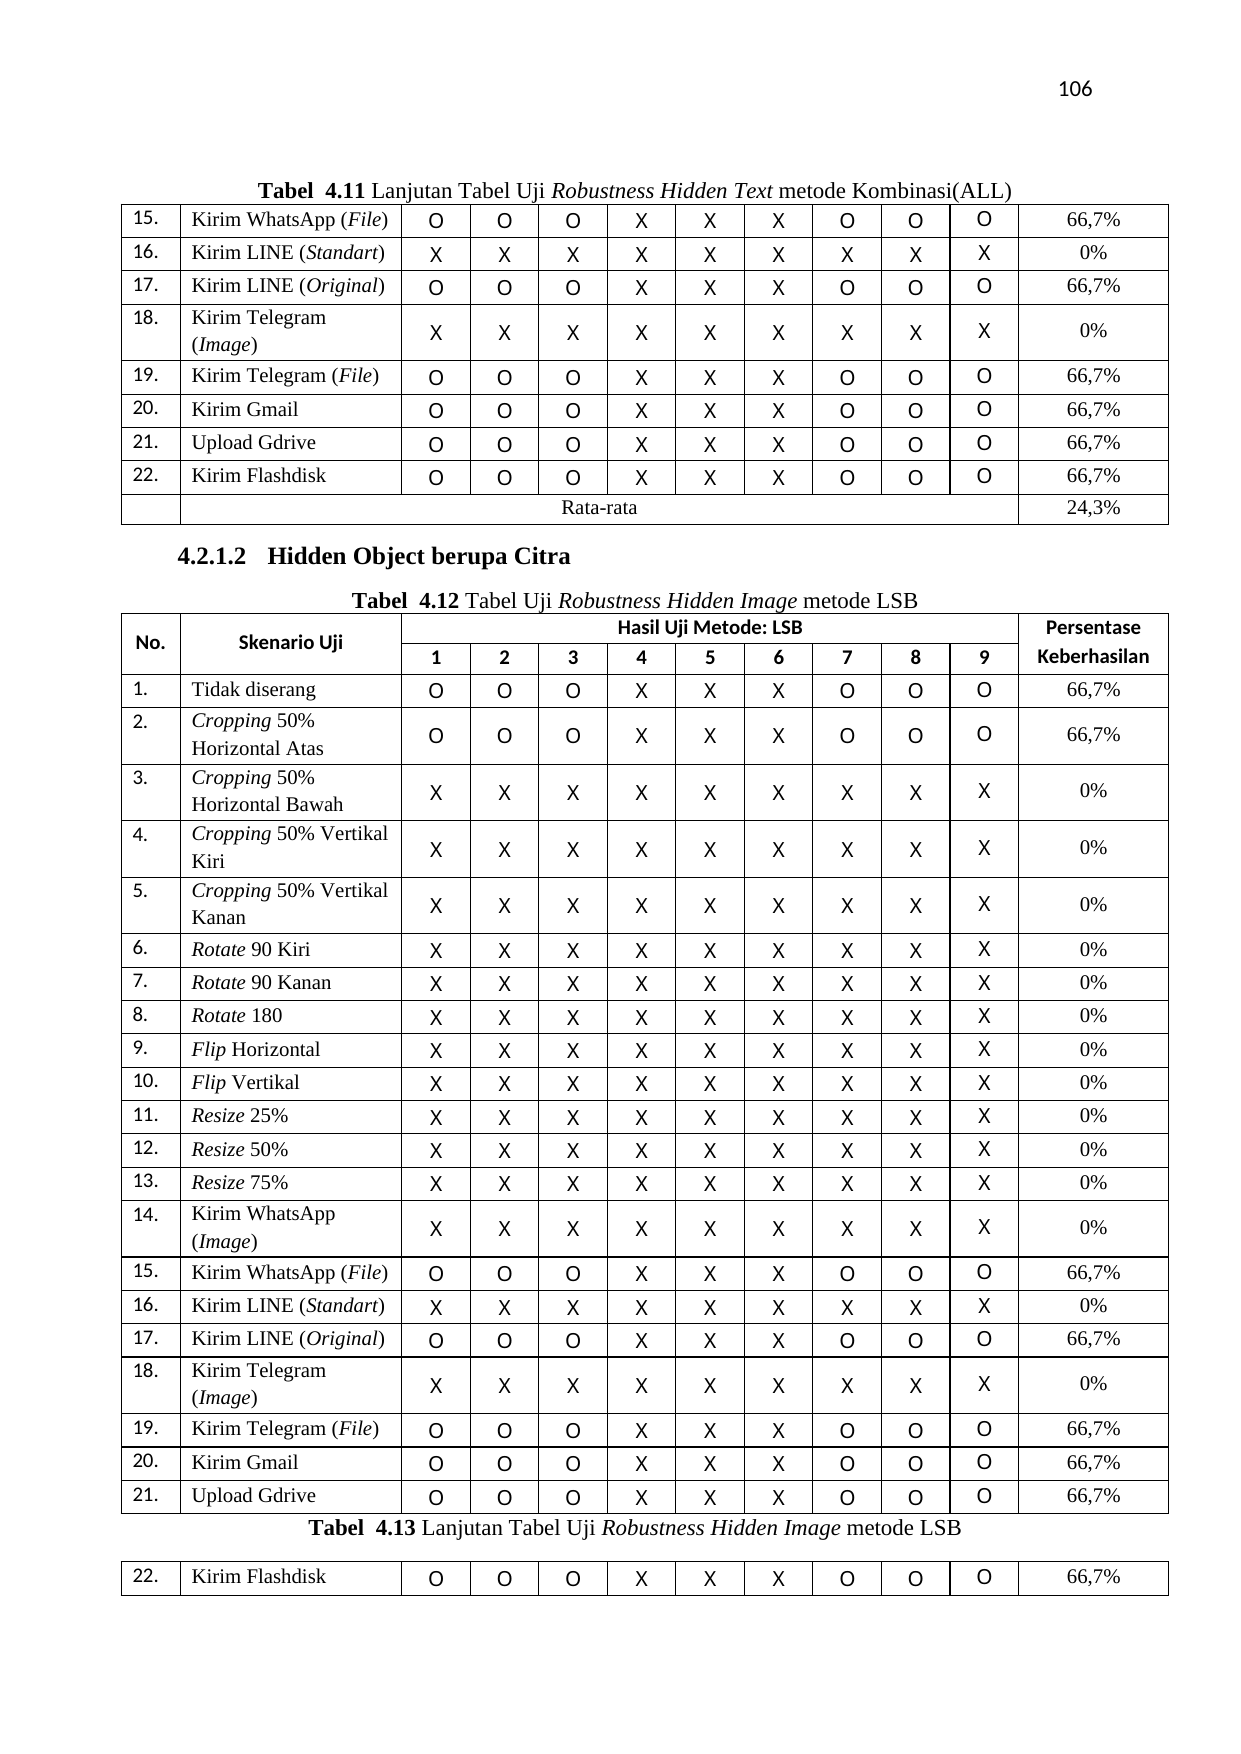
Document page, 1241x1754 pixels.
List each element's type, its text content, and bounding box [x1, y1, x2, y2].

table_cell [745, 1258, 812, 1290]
table_cell X [745, 395, 812, 427]
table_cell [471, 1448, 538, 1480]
table_cell 0% [1019, 821, 1168, 877]
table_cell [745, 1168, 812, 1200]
table_cell 4 [608, 644, 675, 674]
table_cell X [608, 1034, 675, 1067]
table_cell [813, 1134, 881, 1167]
table_cell X [539, 305, 607, 360]
table_cell X [608, 238, 675, 270]
table_cell Kirim Flashdisk [181, 461, 401, 493]
table_cell X [471, 878, 538, 933]
table_cell O [813, 708, 881, 763]
table_cell X [745, 821, 812, 877]
table_cell X [402, 305, 470, 360]
table_cell Rotate 180 [181, 1001, 401, 1033]
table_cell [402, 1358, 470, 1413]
table_cell X [745, 238, 812, 270]
table_cell O [951, 361, 1018, 393]
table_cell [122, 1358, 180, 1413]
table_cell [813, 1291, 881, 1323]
table_header X [745, 205, 812, 237]
table_cell O [813, 675, 881, 707]
table_cell Cropping 50% Horizontal Atas [181, 708, 401, 763]
table_cell X [882, 1034, 949, 1067]
table_cell X [471, 1034, 538, 1067]
table_cell Cropping 50% Vertikal Kiri [181, 821, 401, 877]
table_cell X [471, 934, 538, 967]
table_cell X [676, 968, 744, 1000]
table_cell O [402, 461, 470, 493]
table_cell X [745, 708, 812, 763]
table_header No. [122, 614, 180, 674]
table_cell O [471, 675, 538, 707]
table_cell 0% [1019, 238, 1168, 270]
table_cell X [676, 765, 744, 820]
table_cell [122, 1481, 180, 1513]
table_cell Kirim Telegram (Image) [181, 305, 401, 360]
table_cell Flip Horizontal [181, 1034, 401, 1067]
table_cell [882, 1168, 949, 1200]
table_cell X [402, 1134, 470, 1167]
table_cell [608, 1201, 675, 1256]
table_cell O [402, 271, 470, 303]
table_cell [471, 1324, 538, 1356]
table_header Hasil Uji Metode: LSB [402, 614, 1018, 643]
table_cell 66,7% [1019, 395, 1168, 427]
table_cell 0% [1019, 1001, 1168, 1033]
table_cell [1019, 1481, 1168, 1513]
table_cell 9. [122, 1034, 180, 1067]
table_cell O [951, 395, 1018, 427]
table_cell X [951, 1101, 1018, 1133]
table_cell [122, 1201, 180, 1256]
text Tabel 4.7 Lanjutan Tabel Uji Robustness Hidden Text metode Kombinasi(ALL) [177, 177, 1092, 203]
table_cell X [539, 1134, 607, 1167]
table_cell Cropping 50% Horizontal Bawah [181, 765, 401, 820]
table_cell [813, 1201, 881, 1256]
table_cell X [676, 821, 744, 877]
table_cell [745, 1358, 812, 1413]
table_cell X [813, 238, 881, 270]
table_cell Resize 25% [181, 1101, 401, 1133]
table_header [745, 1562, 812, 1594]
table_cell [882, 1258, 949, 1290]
table_cell X [951, 968, 1018, 1000]
table_cell O [951, 428, 1018, 460]
table_cell O [402, 361, 470, 393]
table_cell X [951, 765, 1018, 820]
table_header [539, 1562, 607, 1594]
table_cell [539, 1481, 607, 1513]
table_cell X [676, 271, 744, 303]
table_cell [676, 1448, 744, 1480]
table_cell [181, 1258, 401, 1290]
table_cell 19. [122, 361, 180, 393]
table_cell 66,7% [1019, 675, 1168, 707]
table_cell O [539, 271, 607, 303]
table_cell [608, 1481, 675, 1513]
table_cell X [951, 934, 1018, 967]
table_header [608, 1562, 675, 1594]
table_cell 0% [1019, 1034, 1168, 1067]
table_cell X [608, 461, 675, 493]
table_cell O [402, 708, 470, 763]
table_cell O [951, 708, 1018, 763]
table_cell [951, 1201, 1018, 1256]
table_cell 17. [122, 271, 180, 303]
table_cell X [402, 1001, 470, 1033]
table_cell X [539, 238, 607, 270]
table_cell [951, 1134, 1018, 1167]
table_cell 2. [122, 708, 180, 763]
table_cell 12. [122, 1134, 180, 1167]
table_cell 0% [1019, 305, 1168, 360]
table_cell O [539, 461, 607, 493]
table_cell X [813, 878, 881, 933]
table_cell O [951, 675, 1018, 707]
table_cell O [471, 461, 538, 493]
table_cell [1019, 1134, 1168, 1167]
text Tabel 4.9 Lanjutan Tabel Uji Robustness Hidden Image metode LSB [177, 1514, 1092, 1540]
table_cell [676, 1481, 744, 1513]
table_cell X [539, 878, 607, 933]
table_cell X [676, 395, 744, 427]
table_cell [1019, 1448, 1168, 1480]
table_cell X [745, 428, 812, 460]
table_cell X [608, 305, 675, 360]
table_cell 6 [745, 644, 812, 674]
table_cell X [882, 821, 949, 877]
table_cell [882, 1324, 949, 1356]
table_cell X [882, 238, 949, 270]
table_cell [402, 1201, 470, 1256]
table_cell 66,7% [1019, 428, 1168, 460]
table_cell O [402, 395, 470, 427]
table_cell 0% [1019, 968, 1168, 1000]
table_cell X [402, 878, 470, 933]
table_cell 7 [813, 644, 881, 674]
table_cell X [539, 1068, 607, 1100]
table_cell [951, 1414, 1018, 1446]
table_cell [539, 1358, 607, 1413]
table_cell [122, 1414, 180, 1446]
table_cell X [676, 675, 744, 707]
table_cell O [882, 461, 949, 493]
table_cell X [608, 878, 675, 933]
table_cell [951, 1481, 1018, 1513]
table_header Persentase Keberhasilan [1019, 614, 1168, 674]
table_cell X [402, 1034, 470, 1067]
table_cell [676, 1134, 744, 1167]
table_cell X [539, 1034, 607, 1067]
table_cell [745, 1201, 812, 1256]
table_cell 16. [122, 238, 180, 270]
table_cell X [745, 1101, 812, 1133]
table_cell X [402, 968, 470, 1000]
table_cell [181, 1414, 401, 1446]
table_cell O [813, 395, 881, 427]
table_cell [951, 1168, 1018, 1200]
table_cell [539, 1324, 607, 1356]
table_cell X [813, 968, 881, 1000]
table_cell O [882, 395, 949, 427]
table_cell 0% [1019, 934, 1168, 967]
table_cell X [745, 878, 812, 933]
table_header O [471, 205, 538, 237]
table_cell O [471, 361, 538, 393]
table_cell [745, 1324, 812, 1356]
table_cell X [608, 675, 675, 707]
table_cell X [813, 1001, 881, 1033]
table_cell X [471, 1001, 538, 1033]
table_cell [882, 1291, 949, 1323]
table_header O [539, 205, 607, 237]
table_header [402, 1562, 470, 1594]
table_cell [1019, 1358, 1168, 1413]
table_cell X [676, 1034, 744, 1067]
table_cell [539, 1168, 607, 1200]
table_cell X [745, 361, 812, 393]
table_cell O [539, 675, 607, 707]
table_cell X [882, 968, 949, 1000]
table_cell X [745, 934, 812, 967]
table_cell O [813, 461, 881, 493]
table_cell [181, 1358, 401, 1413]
table_cell X [882, 1001, 949, 1033]
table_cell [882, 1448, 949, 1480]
table_cell X [813, 765, 881, 820]
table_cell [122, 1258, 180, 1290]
table_cell Flip Vertikal [181, 1068, 401, 1100]
table_cell 7. [122, 968, 180, 1000]
table_cell Rotate 90 Kiri [181, 934, 401, 967]
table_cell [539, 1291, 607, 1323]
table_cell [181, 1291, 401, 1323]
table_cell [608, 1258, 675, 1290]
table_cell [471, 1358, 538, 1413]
table_cell X [402, 238, 470, 270]
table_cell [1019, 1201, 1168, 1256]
table_cell 66,7% [1019, 271, 1168, 303]
table_cell X [813, 1034, 881, 1067]
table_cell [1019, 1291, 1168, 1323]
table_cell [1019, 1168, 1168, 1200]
table_cell X [539, 765, 607, 820]
table_cell O [471, 395, 538, 427]
table_cell Kirim LINE (Standart) [181, 238, 401, 270]
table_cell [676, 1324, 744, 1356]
table_cell X [608, 271, 675, 303]
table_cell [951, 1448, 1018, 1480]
table_cell X [951, 1001, 1018, 1033]
table_cell X [882, 305, 949, 360]
table_cell X [402, 765, 470, 820]
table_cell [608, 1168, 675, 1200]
table_header O [882, 205, 949, 237]
table_cell X [951, 305, 1018, 360]
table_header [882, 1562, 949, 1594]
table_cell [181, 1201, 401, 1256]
table_cell O [882, 428, 949, 460]
table_cell X [813, 821, 881, 877]
table_cell 66,7% [1019, 361, 1168, 393]
table_cell 10. [122, 1068, 180, 1100]
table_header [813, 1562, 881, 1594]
table_cell X [676, 878, 744, 933]
table_cell [122, 495, 180, 523]
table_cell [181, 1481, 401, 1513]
table_cell X [471, 305, 538, 360]
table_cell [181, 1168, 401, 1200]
table_cell X [539, 821, 607, 877]
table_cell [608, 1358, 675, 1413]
table_cell 8 [882, 644, 949, 674]
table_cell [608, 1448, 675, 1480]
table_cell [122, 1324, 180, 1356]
table_cell X [745, 968, 812, 1000]
table_cell X [539, 934, 607, 967]
table_cell 6. [122, 934, 180, 967]
table_cell O [539, 361, 607, 393]
table_cell X [471, 821, 538, 877]
table_header O [951, 205, 1018, 237]
table_cell X [882, 934, 949, 967]
table_cell X [402, 1101, 470, 1133]
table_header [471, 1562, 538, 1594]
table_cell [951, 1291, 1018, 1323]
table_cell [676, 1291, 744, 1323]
table_cell X [608, 1001, 675, 1033]
table_cell X [676, 238, 744, 270]
table_cell X [745, 271, 812, 303]
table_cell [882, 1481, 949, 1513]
table_cell X [676, 934, 744, 967]
table_cell X [471, 968, 538, 1000]
table_cell O [882, 361, 949, 393]
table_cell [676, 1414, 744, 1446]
table_cell 1 [402, 644, 470, 674]
table_cell X [951, 1068, 1018, 1100]
table_cell Upload Gdrive [181, 428, 401, 460]
table_cell X [402, 934, 470, 967]
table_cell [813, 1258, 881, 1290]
table_cell X [676, 1001, 744, 1033]
table_cell X [813, 1101, 881, 1133]
table_cell X [539, 1101, 607, 1133]
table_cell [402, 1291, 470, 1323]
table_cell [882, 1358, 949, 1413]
table_cell O [813, 361, 881, 393]
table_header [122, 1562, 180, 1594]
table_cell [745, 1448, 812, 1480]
table_cell 20. [122, 395, 180, 427]
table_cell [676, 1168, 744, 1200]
table_cell 2 [471, 644, 538, 674]
table_cell X [539, 968, 607, 1000]
table_cell O [402, 675, 470, 707]
table_cell Cropping 50% Vertikal Kanan [181, 878, 401, 933]
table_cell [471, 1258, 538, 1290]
table_header X [676, 205, 744, 237]
table_cell X [402, 1068, 470, 1100]
table_cell X [608, 934, 675, 967]
table_cell X [745, 305, 812, 360]
table_cell X [745, 675, 812, 707]
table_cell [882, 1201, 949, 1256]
table_cell O [882, 675, 949, 707]
table_cell 4. [122, 821, 180, 877]
table_cell X [882, 1101, 949, 1133]
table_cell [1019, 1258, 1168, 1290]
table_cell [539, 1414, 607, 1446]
table_cell X [676, 1068, 744, 1100]
table_cell O [471, 428, 538, 460]
table_cell 0% [1019, 765, 1168, 820]
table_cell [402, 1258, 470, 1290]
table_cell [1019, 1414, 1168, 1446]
table_cell O [882, 271, 949, 303]
table_cell X [745, 461, 812, 493]
table_cell X [608, 1068, 675, 1100]
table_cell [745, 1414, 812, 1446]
table_cell 3 [539, 644, 607, 674]
table_cell X [813, 305, 881, 360]
table_cell X [882, 878, 949, 933]
table_cell 8. [122, 1001, 180, 1033]
table_cell X [676, 361, 744, 393]
table_header X [608, 205, 675, 237]
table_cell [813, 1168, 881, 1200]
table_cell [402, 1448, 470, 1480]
table_cell O [951, 271, 1018, 303]
table_cell 11. [122, 1101, 180, 1133]
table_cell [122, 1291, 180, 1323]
table_cell O [813, 428, 881, 460]
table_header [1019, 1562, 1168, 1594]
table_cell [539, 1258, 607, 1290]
text Tabel 4.8 Tabel Uji Robustness Hidden Image metode LSB [177, 587, 1092, 613]
table_cell X [745, 1068, 812, 1100]
table_cell X [951, 821, 1018, 877]
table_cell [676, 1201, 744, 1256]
table_cell O [539, 708, 607, 763]
table_cell O [951, 461, 1018, 493]
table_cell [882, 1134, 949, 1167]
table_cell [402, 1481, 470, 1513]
table_header O [813, 205, 881, 237]
table_cell X [951, 1034, 1018, 1067]
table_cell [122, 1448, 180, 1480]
table_cell X [951, 878, 1018, 933]
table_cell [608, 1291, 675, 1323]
table_cell O [471, 271, 538, 303]
table_cell X [745, 1034, 812, 1067]
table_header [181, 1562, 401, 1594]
table_cell X [813, 1068, 881, 1100]
table_cell X [882, 765, 949, 820]
table_cell 5. [122, 878, 180, 933]
table_cell O [539, 428, 607, 460]
table_cell 22. [122, 461, 180, 493]
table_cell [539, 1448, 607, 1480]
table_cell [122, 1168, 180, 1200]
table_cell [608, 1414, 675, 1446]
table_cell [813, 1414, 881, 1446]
subtitle Hidden Object berupa Citra [177, 541, 1092, 570]
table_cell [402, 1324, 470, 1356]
table_cell X [608, 968, 675, 1000]
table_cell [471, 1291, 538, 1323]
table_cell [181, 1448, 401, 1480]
table_cell X [676, 708, 744, 763]
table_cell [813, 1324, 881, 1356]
table_cell Kirim Gmail [181, 395, 401, 427]
table_cell X [608, 765, 675, 820]
table_cell X [882, 1068, 949, 1100]
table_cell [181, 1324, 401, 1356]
table_cell 0% [1019, 878, 1168, 933]
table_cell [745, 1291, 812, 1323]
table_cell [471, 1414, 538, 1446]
table_cell X [471, 765, 538, 820]
table_header Skenario Uji [181, 614, 401, 674]
table_cell O [882, 708, 949, 763]
table_cell O [402, 428, 470, 460]
table_cell 21. [122, 428, 180, 460]
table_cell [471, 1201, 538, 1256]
table_cell 66,7% [1019, 708, 1168, 763]
table_cell Rotate 90 Kanan [181, 968, 401, 1000]
table_cell 1. [122, 675, 180, 707]
table_cell X [471, 238, 538, 270]
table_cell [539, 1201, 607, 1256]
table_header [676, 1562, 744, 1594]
table_cell 66,7% [1019, 461, 1168, 493]
table_cell 24,3% [1019, 495, 1168, 523]
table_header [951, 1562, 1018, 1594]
table_cell 3. [122, 765, 180, 820]
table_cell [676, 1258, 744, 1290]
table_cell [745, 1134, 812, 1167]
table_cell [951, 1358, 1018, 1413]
table_cell X [608, 1101, 675, 1133]
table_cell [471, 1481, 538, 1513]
table_header O [402, 205, 470, 237]
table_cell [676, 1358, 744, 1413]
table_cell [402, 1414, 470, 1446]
table_cell O [813, 271, 881, 303]
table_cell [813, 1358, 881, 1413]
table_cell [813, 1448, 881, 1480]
table_cell Kirim LINE (Original) [181, 271, 401, 303]
table_cell X [608, 708, 675, 763]
table_cell X [608, 428, 675, 460]
table_cell X [608, 1134, 675, 1167]
table_cell X [676, 305, 744, 360]
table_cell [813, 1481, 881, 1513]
table_cell 0% [1019, 1068, 1168, 1100]
table_cell X [676, 428, 744, 460]
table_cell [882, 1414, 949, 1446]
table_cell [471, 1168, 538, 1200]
table_cell X [813, 934, 881, 967]
table_header Kirim WhatsApp (File) [181, 205, 401, 237]
table_cell 5 [676, 644, 744, 674]
table_cell X [539, 1001, 607, 1033]
table_header 66,7% [1019, 205, 1168, 237]
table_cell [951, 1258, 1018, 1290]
table_cell X [471, 1068, 538, 1100]
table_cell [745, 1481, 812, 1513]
table_cell 0% [1019, 1101, 1168, 1133]
table_cell 18. [122, 305, 180, 360]
table_cell O [471, 708, 538, 763]
table_cell X [608, 361, 675, 393]
table_cell X [471, 1101, 538, 1133]
table_cell Resize 50% [181, 1134, 401, 1167]
table_cell X [608, 395, 675, 427]
table_cell X [745, 1001, 812, 1033]
table_cell X [676, 461, 744, 493]
table_cell X [676, 1101, 744, 1133]
table_cell X [951, 238, 1018, 270]
table_cell O [539, 395, 607, 427]
table_cell X [402, 821, 470, 877]
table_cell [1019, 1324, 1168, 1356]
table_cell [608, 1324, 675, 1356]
table_header 15. [122, 205, 180, 237]
table_cell Rata-rata [181, 495, 1018, 523]
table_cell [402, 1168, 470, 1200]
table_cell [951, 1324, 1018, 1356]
table_cell X [471, 1134, 538, 1167]
table_cell X [608, 821, 675, 877]
table_cell Tidak diserang [181, 675, 401, 707]
table_cell Kirim Telegram (File) [181, 361, 401, 393]
table_cell X [745, 765, 812, 820]
table_cell 9 [951, 644, 1018, 674]
